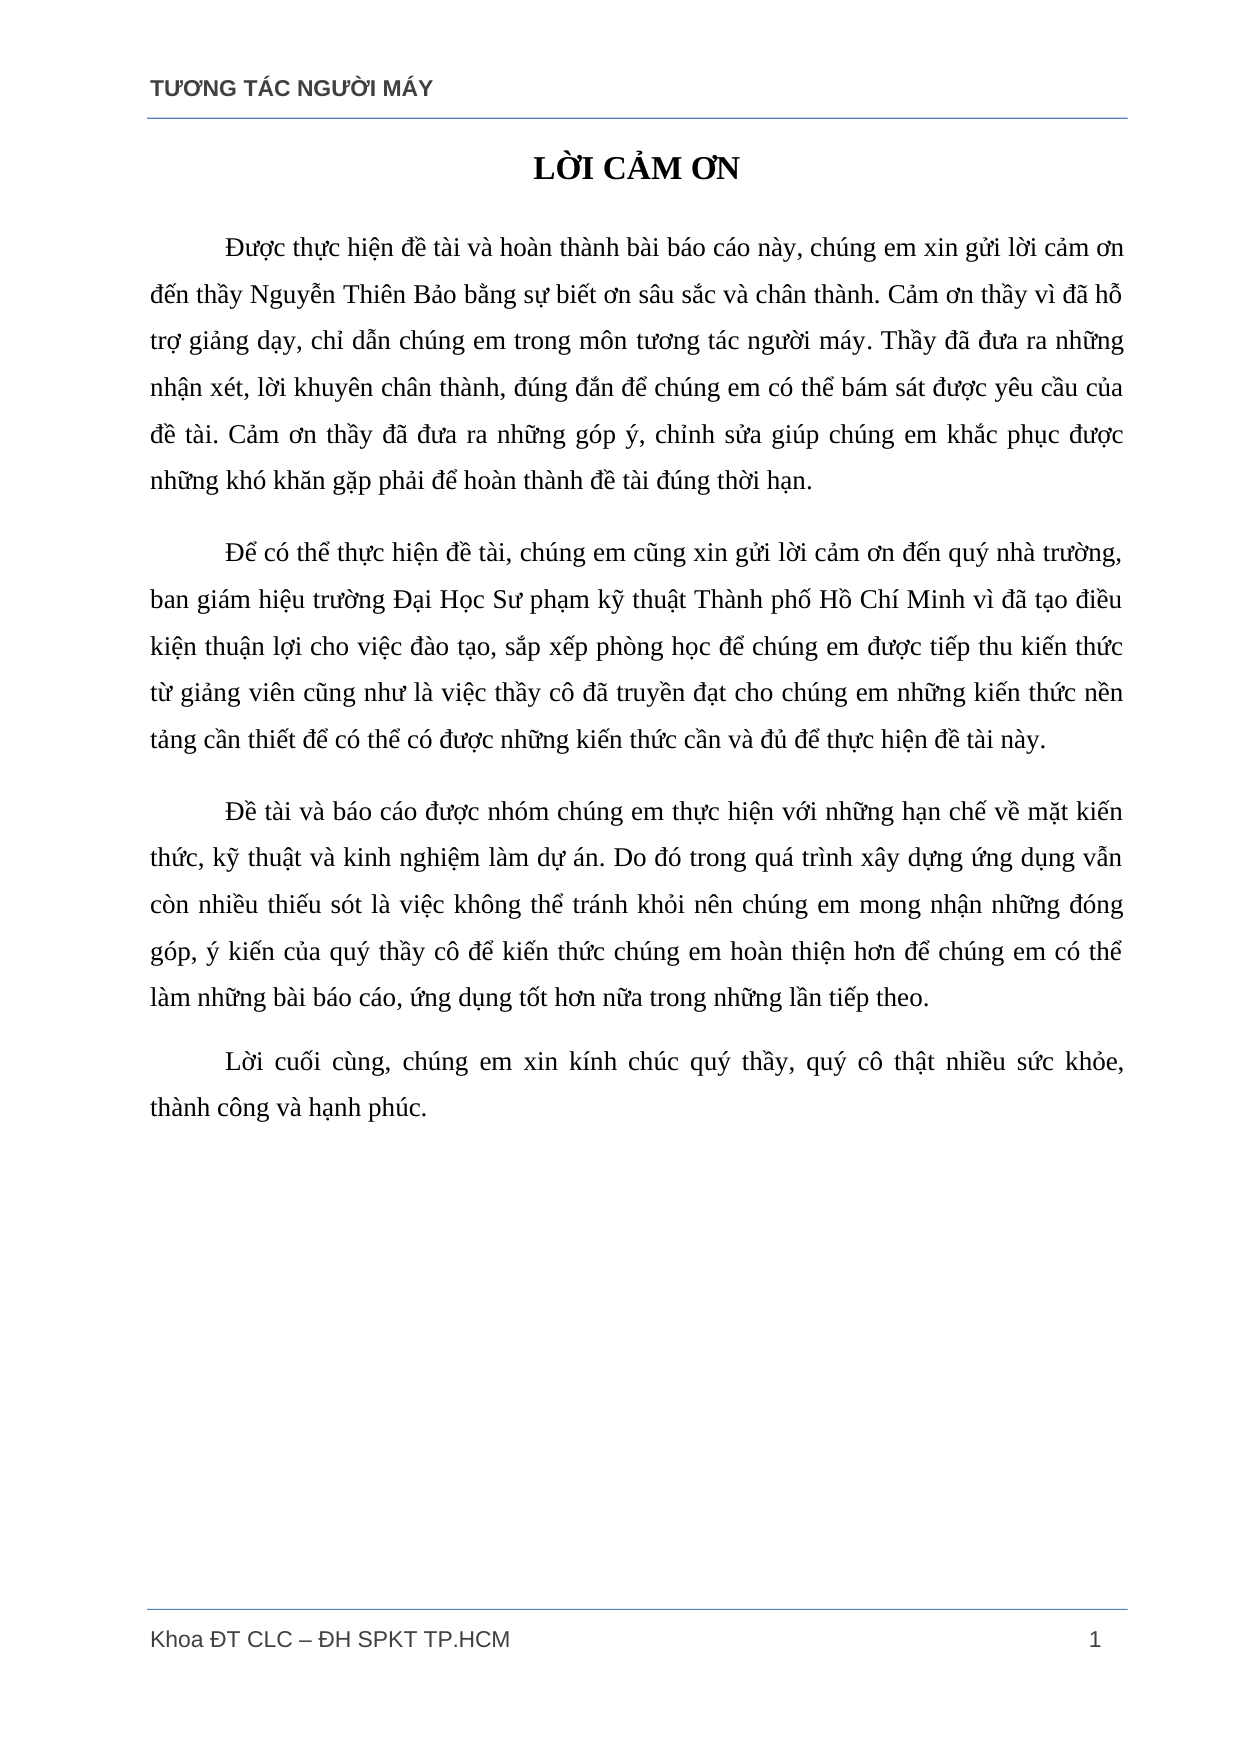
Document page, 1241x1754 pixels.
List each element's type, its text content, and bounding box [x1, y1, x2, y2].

text Lời cuối cùng, chúng em xin kính chúc quý thầy, quý cô thật nhiều sức khỏe, thành công và hạnh phúc. [150, 1044, 1124, 1122]
text Đề tài và báo cáo được nhóm chúng em thực hiện với những hạn chế về mặt kiến thức, kỹ thuật và kinh nghiệm làm dự án. Do đó trong quá trình xây dựng ứng dụng vẫn còn nhiều thiếu sót là việc không thể tránh khỏi nên chúng em mong nhận những đóng góp, ý kiến của quý thầy cô để kiến thức chúng em hoàn thiện hơn để chúng em có thể làm những bài báo cáo, ứng dụng tốt hơn nữa trong những lần tiếp theo. [150, 794, 1124, 1012]
text Để có thể thực hiện đề tài, chúng em cũng xin gửi lời cảm ơn đến quý nhà trường, ban giám hiệu trường Đại Học Sư phạm kỹ thuật Thành phố Hồ Chí Minh vì đã tạo điều kiện thuận lợi cho việc đào tạo, sắp xếp phòng học để chúng em được tiếp thu kiến thức từ giảng viên cũng như là việc thầy cô đã truyền đạt cho chúng em những kiến thức nền tảng cần thiết để có thể có được những kiến thức cần và đủ để thực hiện đề tài này. [150, 536, 1124, 754]
subtitle LỜI CẢM ƠN [292, 148, 982, 187]
text Được thực hiện đề tài và hoàn thành bài báo cáo này, chúng em xin gửi lời cảm ơn đến thầy Nguyễn Thiên Bảo bằng sự biết ơn sâu sắc và chân thành. Cảm ơn thầy vì đã hỗ trợ giảng dạy, chỉ dẫn chúng em trong môn tương tác người máy. Thầy đã đưa ra những nhận xét, lời khuyên chân thành, đúng đắn để chúng em có thể bám sát được yêu cầu của đề tài. Cảm ơn thầy đã đưa ra những góp ý, chỉnh sửa giúp chúng em khắc phục được những khó khăn gặp phải để hoàn thành đề tài đúng thời hạn. [150, 231, 1124, 496]
